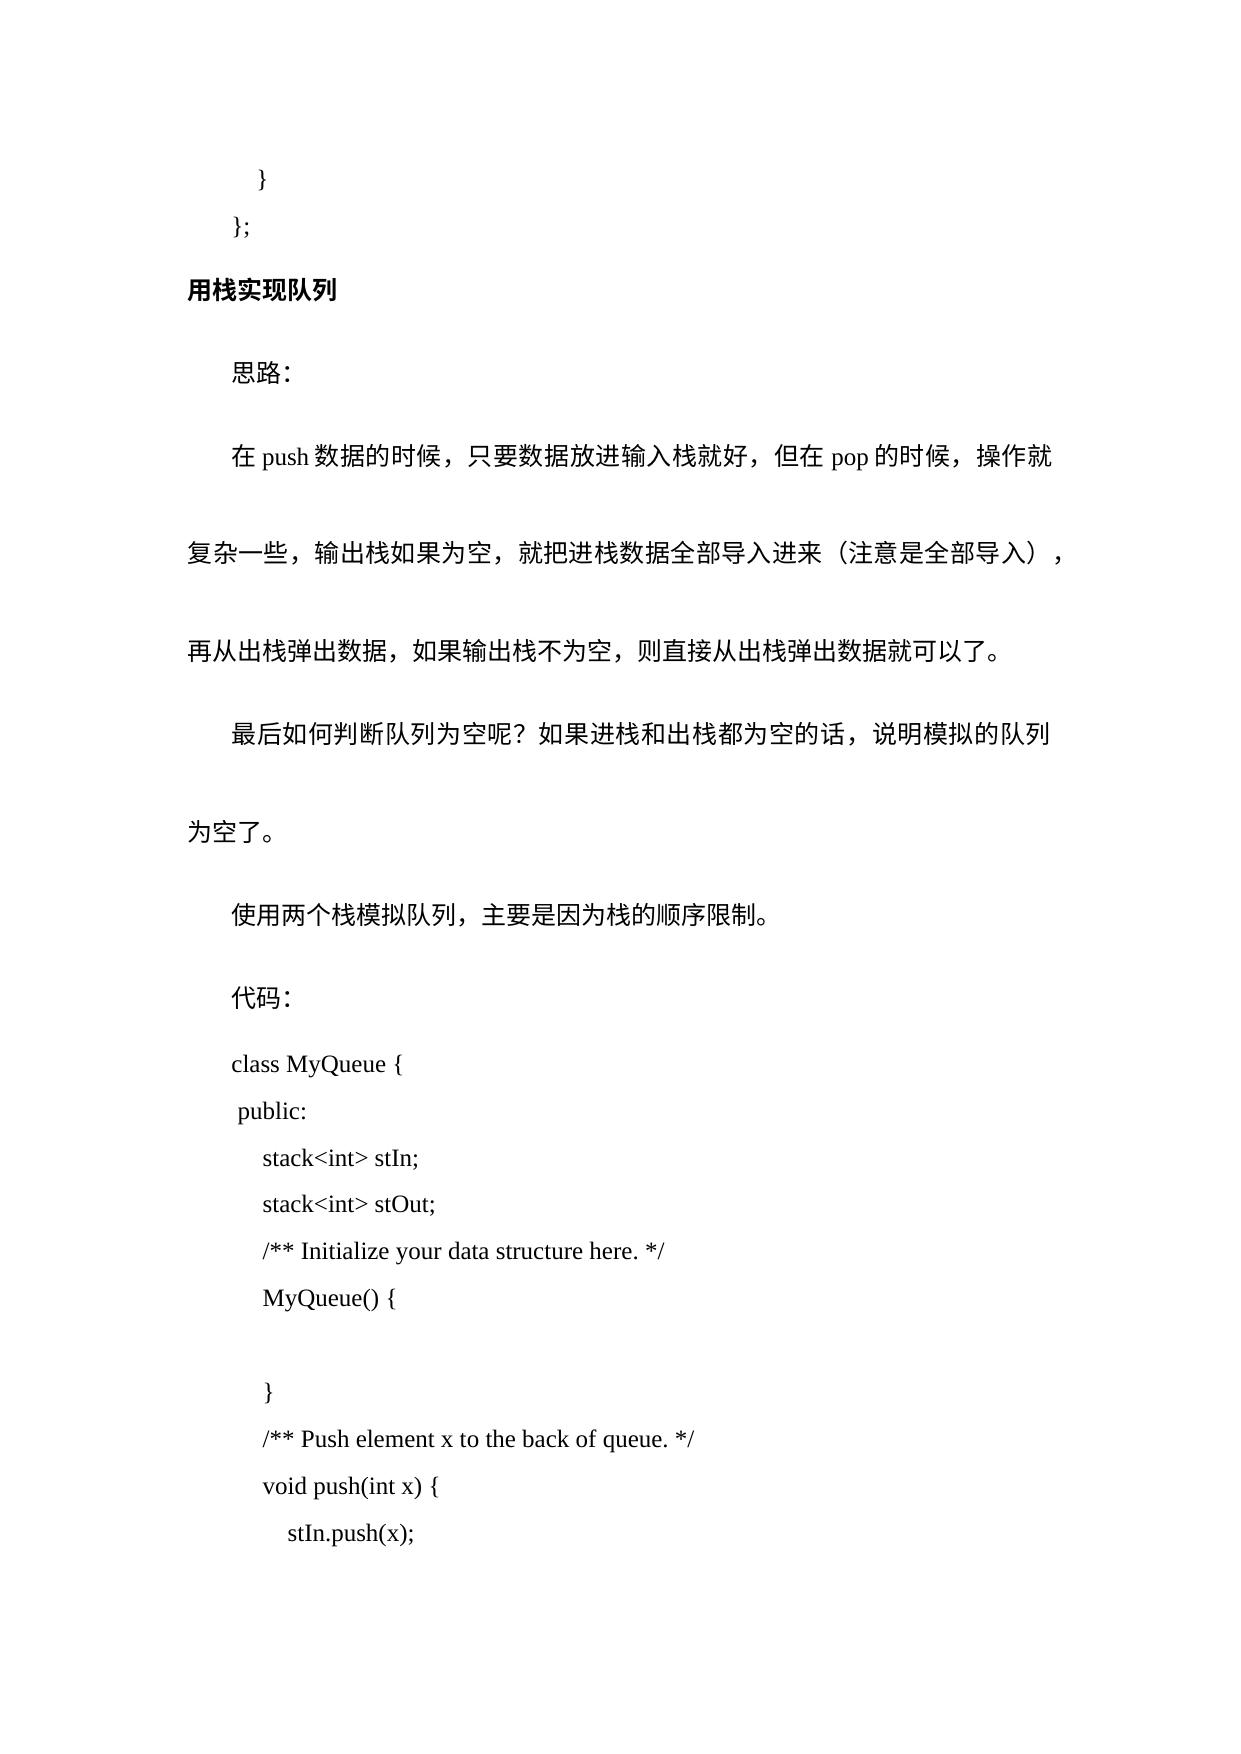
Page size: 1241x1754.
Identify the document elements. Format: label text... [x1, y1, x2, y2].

text stack<int> stOut; [237, 1188, 1053, 1220]
text 在push数据的时候，只要数据放进输入栈就好，但在pop的时候，操作就复杂一些，输出栈如果为空，就把进栈数据全部导入进来（注意是全部导入），再从出栈弹出数据，如果输出栈不为空，则直接从出栈弹出数据就可以了。 [187, 422, 1053, 682]
text /** Initialize your data structure here. */ [237, 1234, 1053, 1267]
text 最后如何判断队列为空呢？如果进栈和出栈都为空的话，说明模拟的队列为空了。 [187, 700, 1053, 863]
text }; [187, 209, 1053, 241]
text public: [237, 1094, 1053, 1126]
text } [187, 162, 1053, 194]
text 使用两个栈模拟队列，主要是因为栈的顺序限制。 [187, 881, 1053, 946]
text class MyQueue { [187, 1047, 1053, 1079]
text /** Push element x to the back of queue. */ [237, 1422, 1053, 1454]
text stack<int> stIn; [237, 1141, 1053, 1173]
subtitle 用栈实现队列 [187, 256, 1053, 321]
text MyQueue() { [237, 1281, 1053, 1314]
text 思路： [187, 339, 1053, 404]
text void push(int x) { [237, 1469, 1053, 1501]
text stIn.push(x); [237, 1516, 1053, 1548]
text 代码： [187, 964, 1053, 1029]
text } [237, 1375, 1053, 1408]
